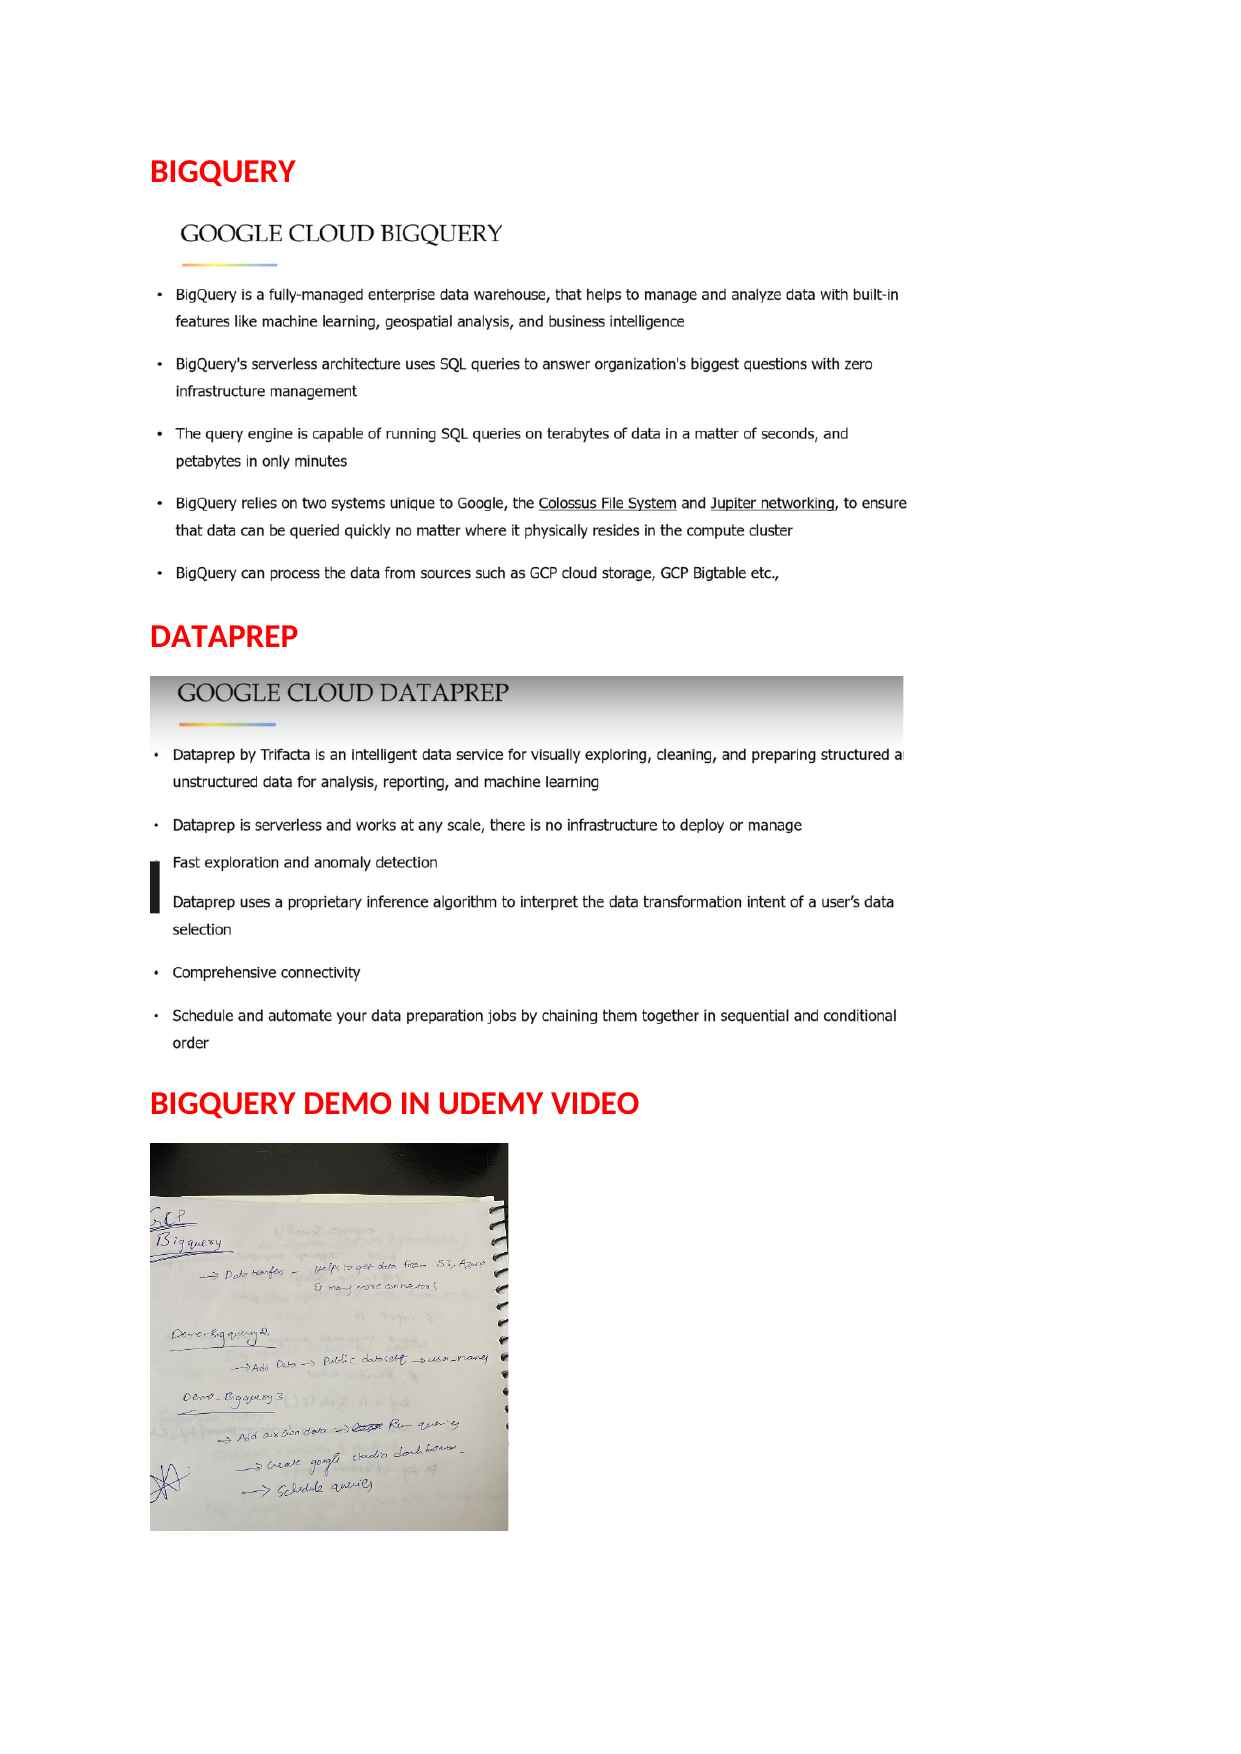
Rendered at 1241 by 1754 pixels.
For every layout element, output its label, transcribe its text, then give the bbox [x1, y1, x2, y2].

text BIGQUERY DEMO IN UDEMY VIDEO [150, 1082, 1090, 1123]
text DATAPREP [150, 615, 1090, 656]
picture [150, 1143, 509, 1531]
text BIGQUERY [150, 150, 1090, 191]
picture [150, 676, 904, 1064]
picture [150, 210, 920, 597]
